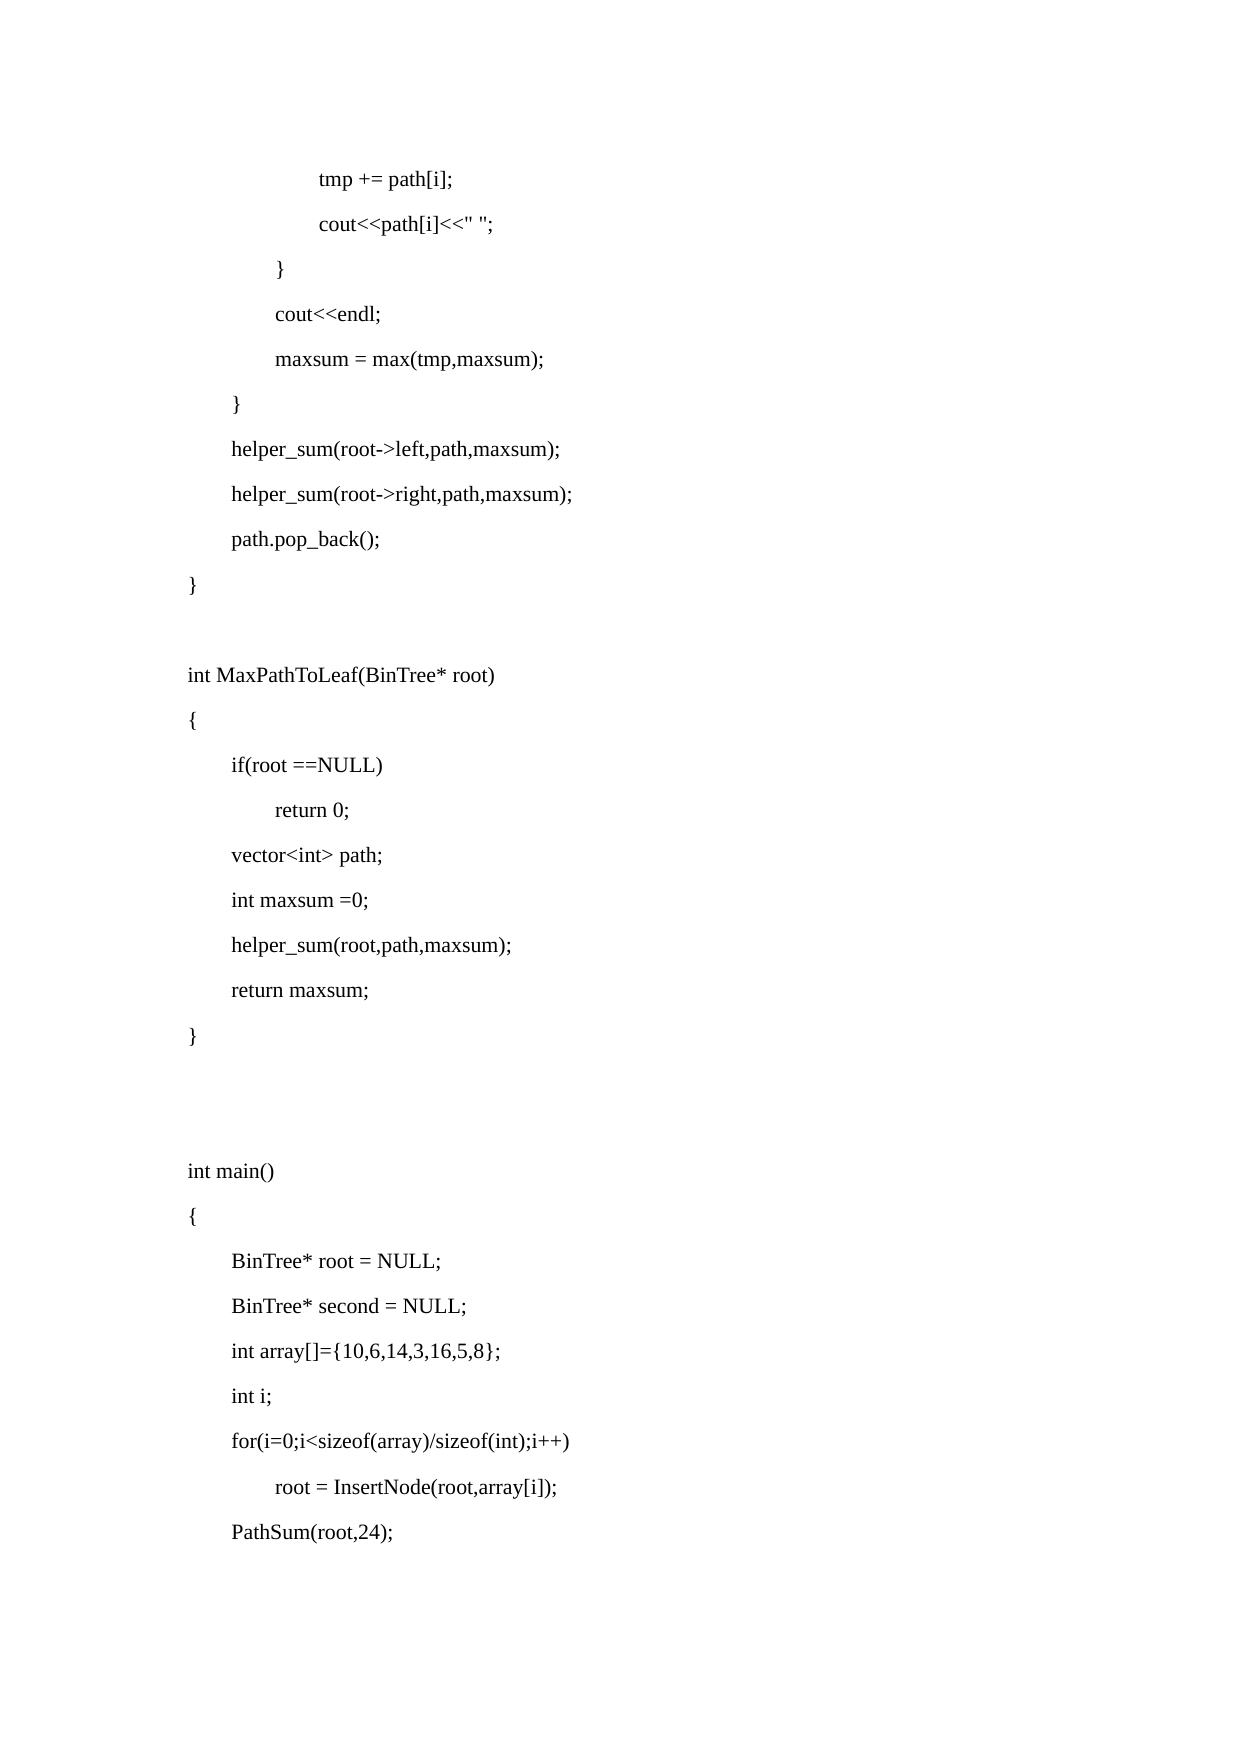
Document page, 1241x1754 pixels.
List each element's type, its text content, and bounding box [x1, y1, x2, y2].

text maxsum = max(tmp,maxsum); [187, 342, 1053, 375]
text { [187, 1199, 1053, 1232]
text BinTree* root = NULL; [187, 1244, 1053, 1277]
text } [187, 568, 1053, 600]
text BinTree* second = NULL; [187, 1289, 1053, 1322]
text helper_sum(root->right,path,maxsum); [187, 478, 1053, 510]
text return 0; [187, 793, 1053, 826]
text return maxsum; [187, 974, 1053, 1006]
text int main() [187, 1154, 1053, 1187]
text int i; [187, 1380, 1053, 1412]
text path.pop_back(); [187, 523, 1053, 555]
text int MaxPathToLeaf(BinTree* root) [187, 658, 1053, 691]
text } [187, 252, 1053, 285]
text helper_sum(root->left,path,maxsum); [187, 433, 1053, 465]
text } [187, 387, 1053, 420]
text tmp += path[i]; [187, 162, 1053, 194]
text } [187, 1019, 1053, 1051]
text if(root ==NULL) [187, 748, 1053, 781]
text { [187, 703, 1053, 736]
text int maxsum =0; [187, 884, 1053, 916]
text int array[]={10,6,14,3,16,5,8}; [187, 1335, 1053, 1367]
text for(i=0;i<sizeof(array)/sizeof(int);i++) [187, 1425, 1053, 1457]
text PathSum(root,24); [187, 1515, 1053, 1548]
text root = InsertNode(root,array[i]); [187, 1470, 1053, 1502]
text cout<<path[i]<<" "; [187, 207, 1053, 239]
text cout<<endl; [187, 297, 1053, 330]
text helper_sum(root,path,maxsum); [187, 929, 1053, 961]
text vector<int> path; [187, 838, 1053, 871]
